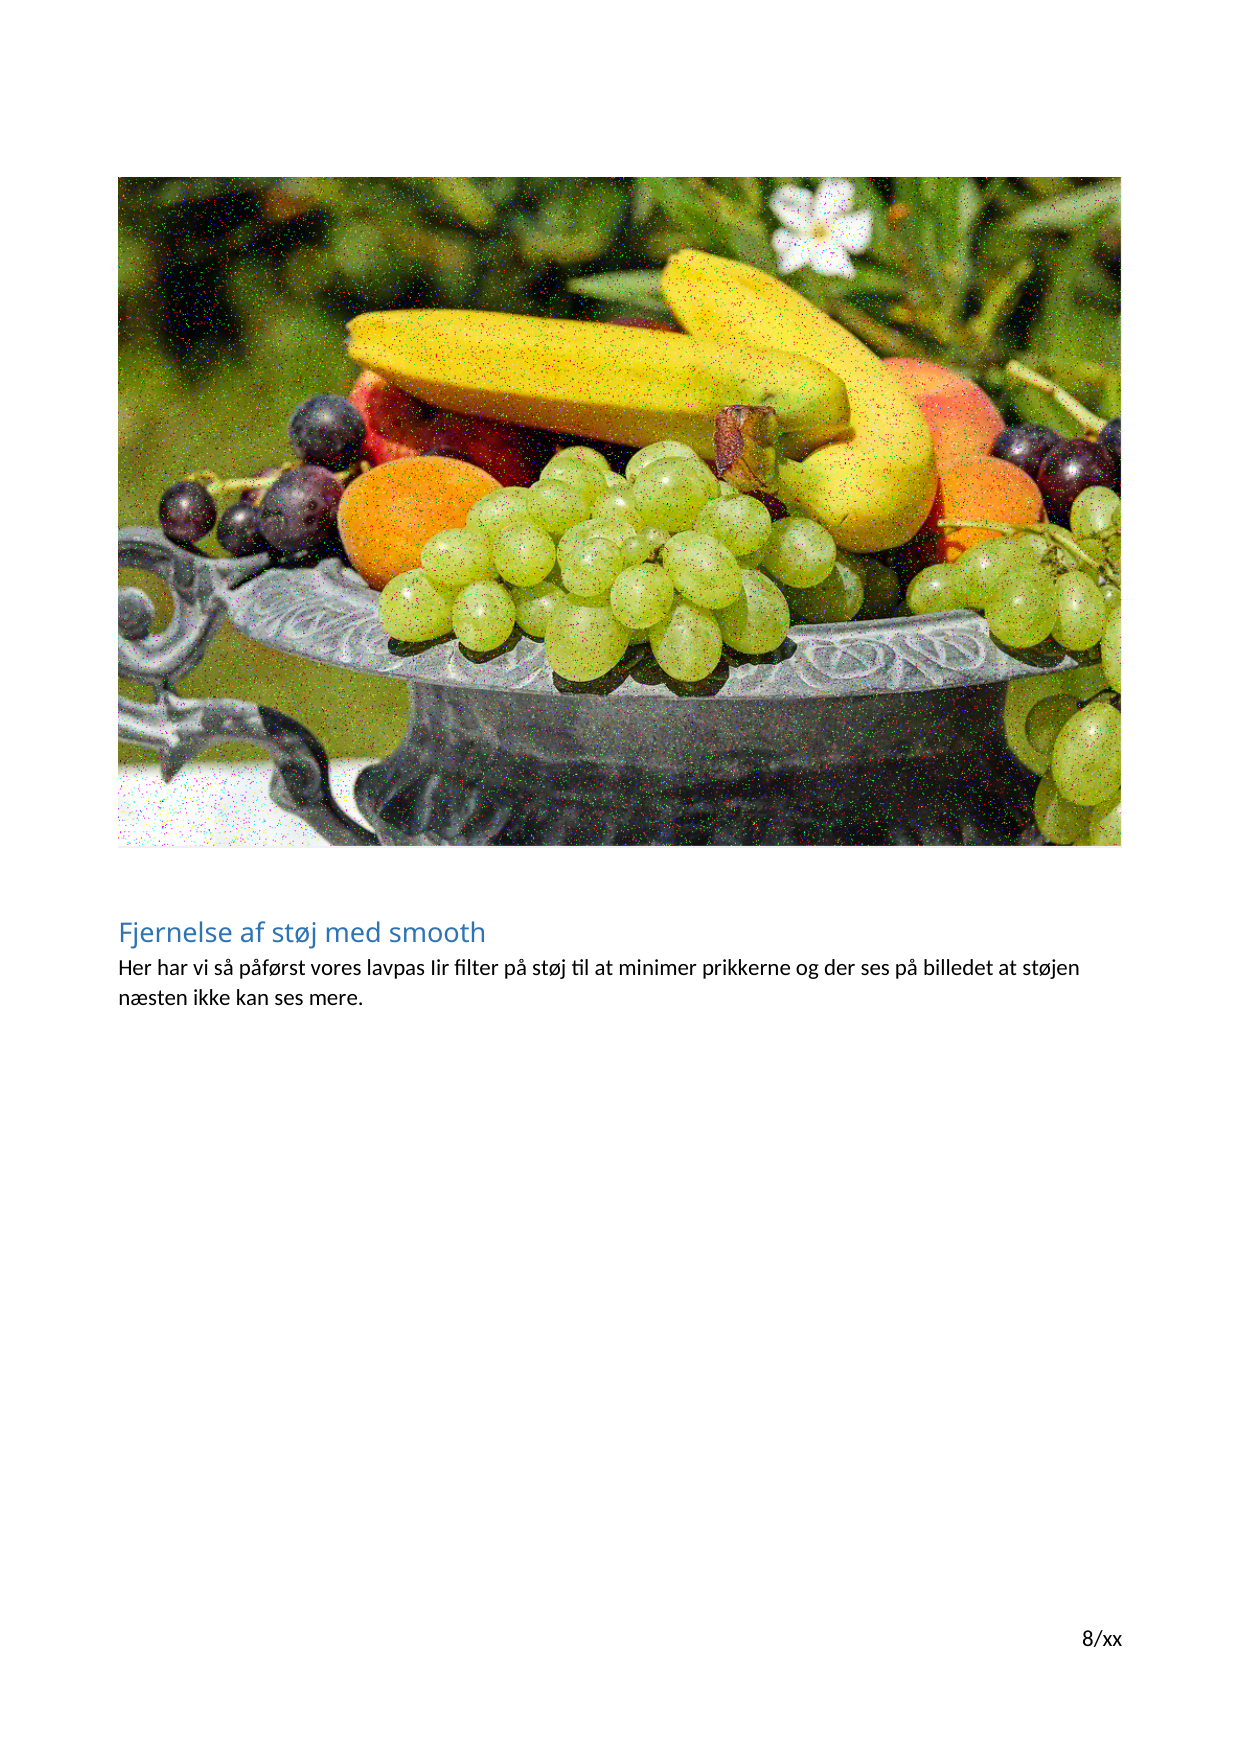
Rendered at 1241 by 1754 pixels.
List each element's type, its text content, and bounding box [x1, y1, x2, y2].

subtitle Fjernelse af støj med smooth [118, 913, 1122, 950]
text Her har vi så påførst vores lavpas Iir filter på støj til at minimer prikkerne og der ses på billedet at støjen næsten ikke kan ses mere. [118, 953, 1122, 1012]
picture [118, 177, 1123, 848]
